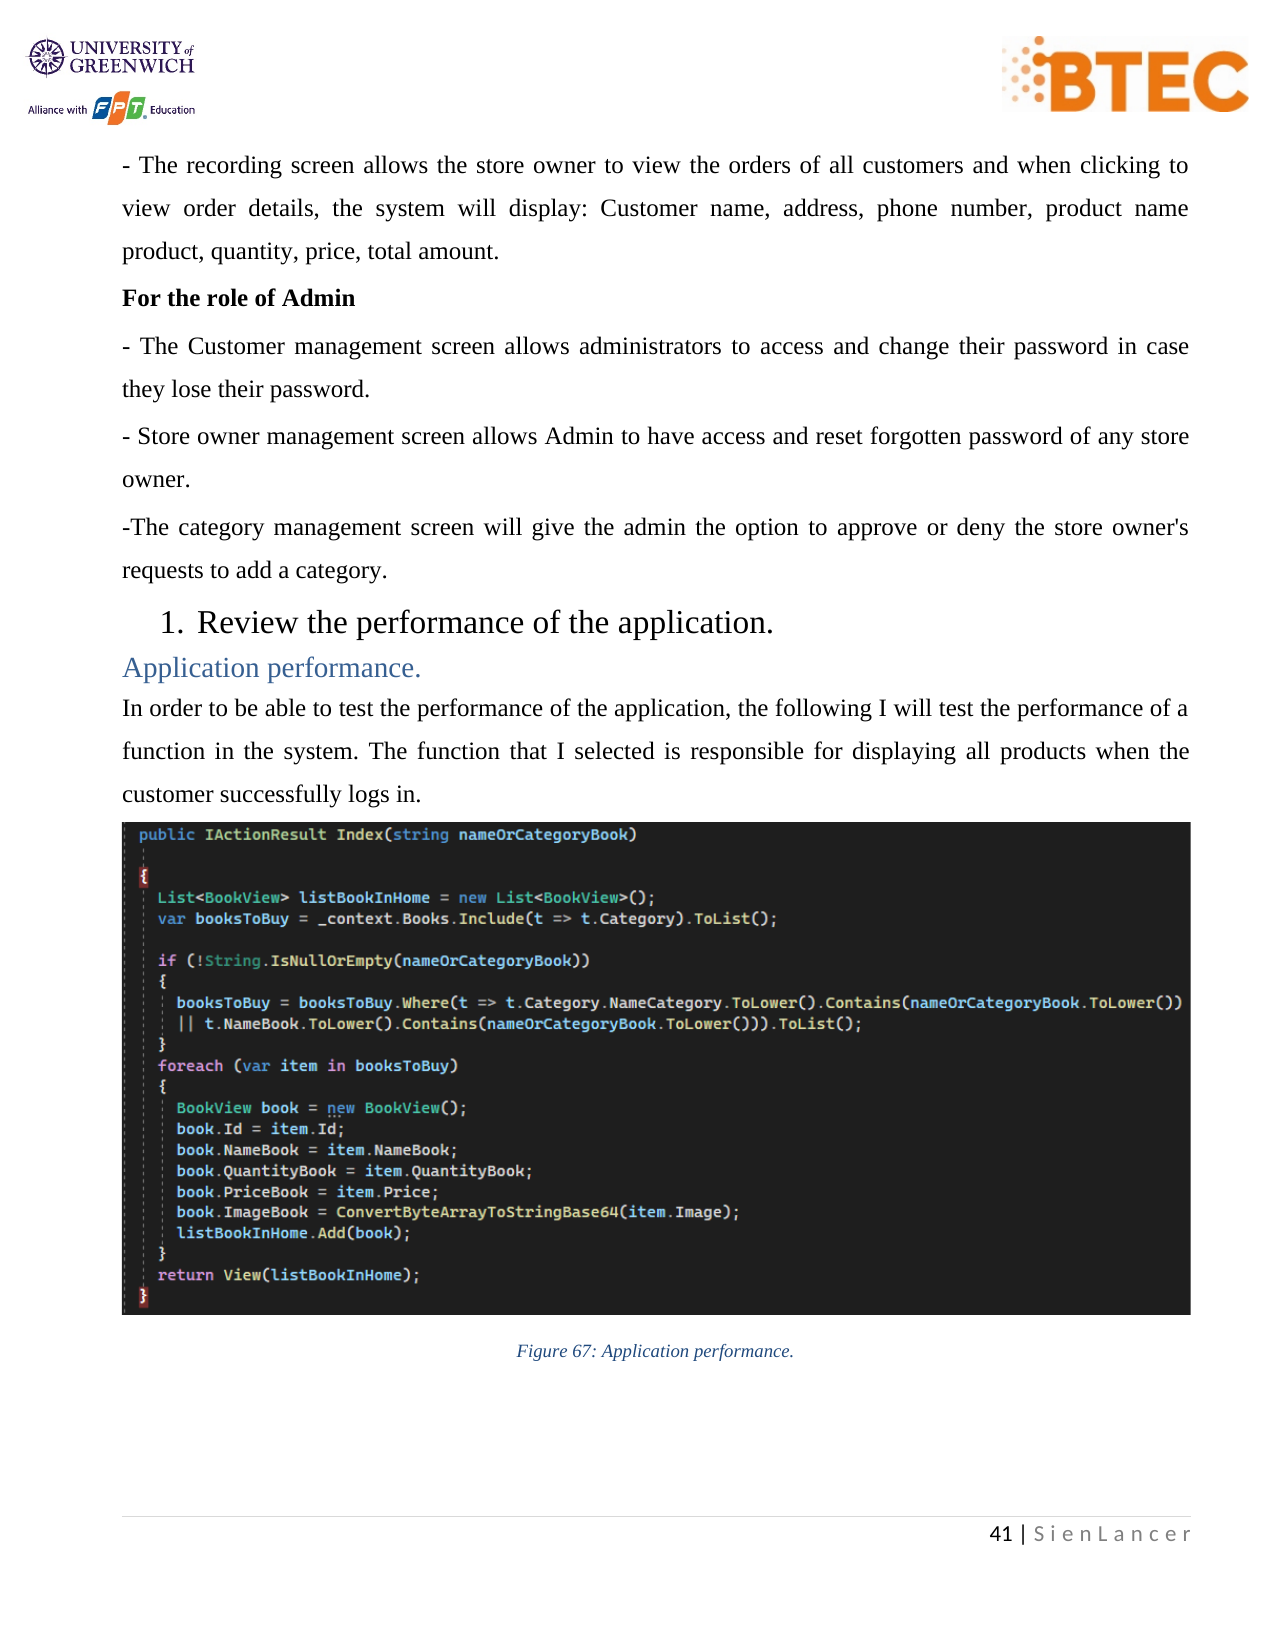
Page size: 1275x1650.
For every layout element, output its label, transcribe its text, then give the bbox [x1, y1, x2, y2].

picture [1001, 36, 1249, 112]
picture [14, 25, 207, 136]
subtitle - Store owner management screen allows Admin to have access and reset forgotten password of any store owner. [122, 421, 1191, 493]
subtitle For the role of Admin [122, 283, 1191, 312]
subtitle -The category management screen will give the admin the option to approve or deny the store owner's requests to add a category. [122, 512, 1191, 583]
subtitle Application performance. [122, 650, 1191, 684]
subtitle In order to be able to test the performance of the application, the following I will test the performance of a function in the system. The function that I selected is responsible for displaying all products when the customer successfully logs in. [122, 693, 1191, 808]
subtitle - The recording screen allows the store owner to view the orders of all customers and when clicking to view order details, the system will display: Customer name, address, phone number, product name product, quantity, price, total amount. [122, 150, 1191, 265]
picture [121, 822, 1191, 1315]
subtitle - The Customer management screen allows administrators to access and change their password in case they lose their password. [122, 331, 1191, 403]
text Figure 67: Application performance. [122, 1340, 1191, 1361]
subtitle Review the performance of the application. [159, 602, 1191, 640]
